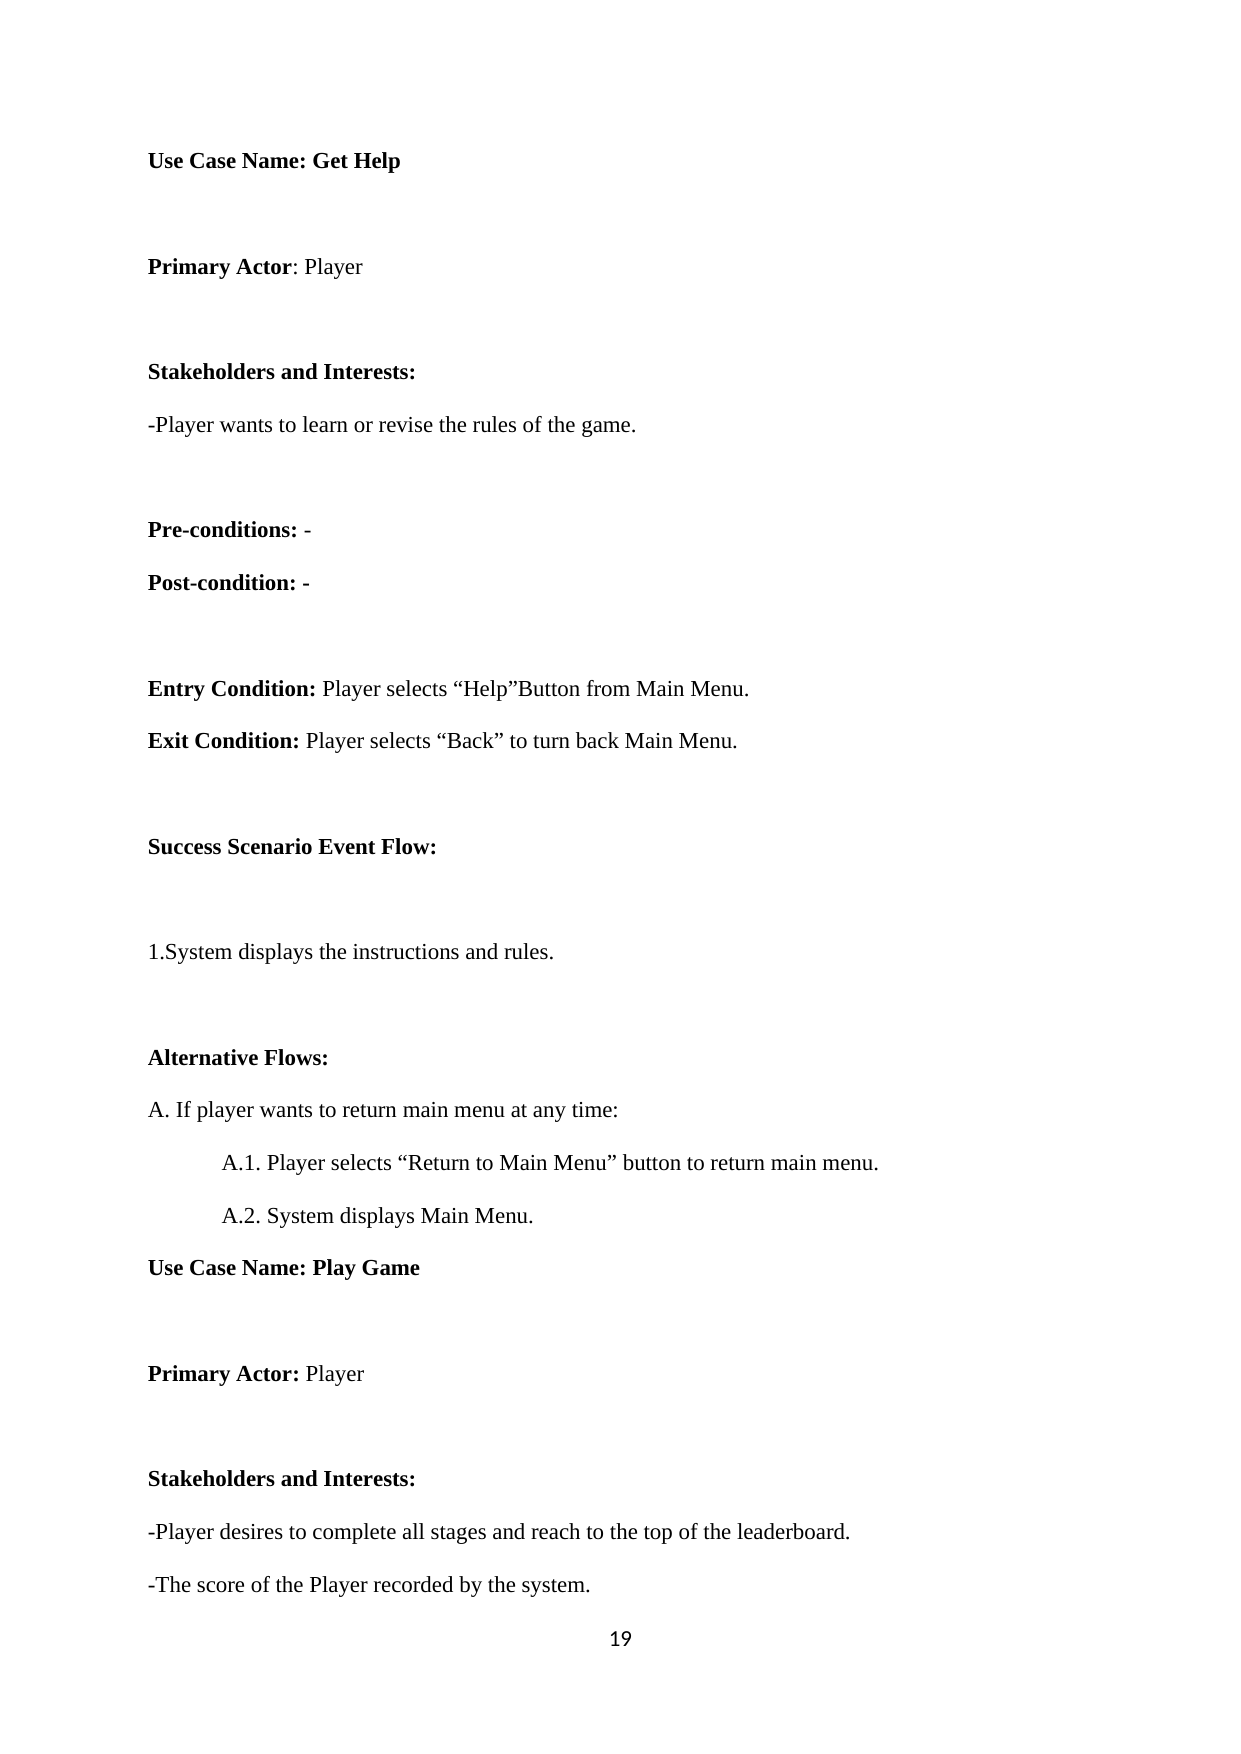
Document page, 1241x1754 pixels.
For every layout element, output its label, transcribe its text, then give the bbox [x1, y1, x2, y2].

text Stakeholders and Interests: -Player wants to learn or revise the rules of the game. Pre-conditions: - Post-condition: - Entry Condition: Player selects “Help”Button from Main Menu. Exit Condition: Player selects “Back” to turn back Main Menu. Success Scenario Event Flow: 1.System displays the instructions and rules. Alternative Flows: A. If player wants to return main menu at any time: A.1. Player selects “Return to Main Menu” button to return main menu. A.2. System displays Main Menu. [148, 306, 1093, 1228]
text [148, 1254, 1093, 1597]
text Use Case Name: Get Help Primary Actor: Player [148, 148, 1093, 279]
